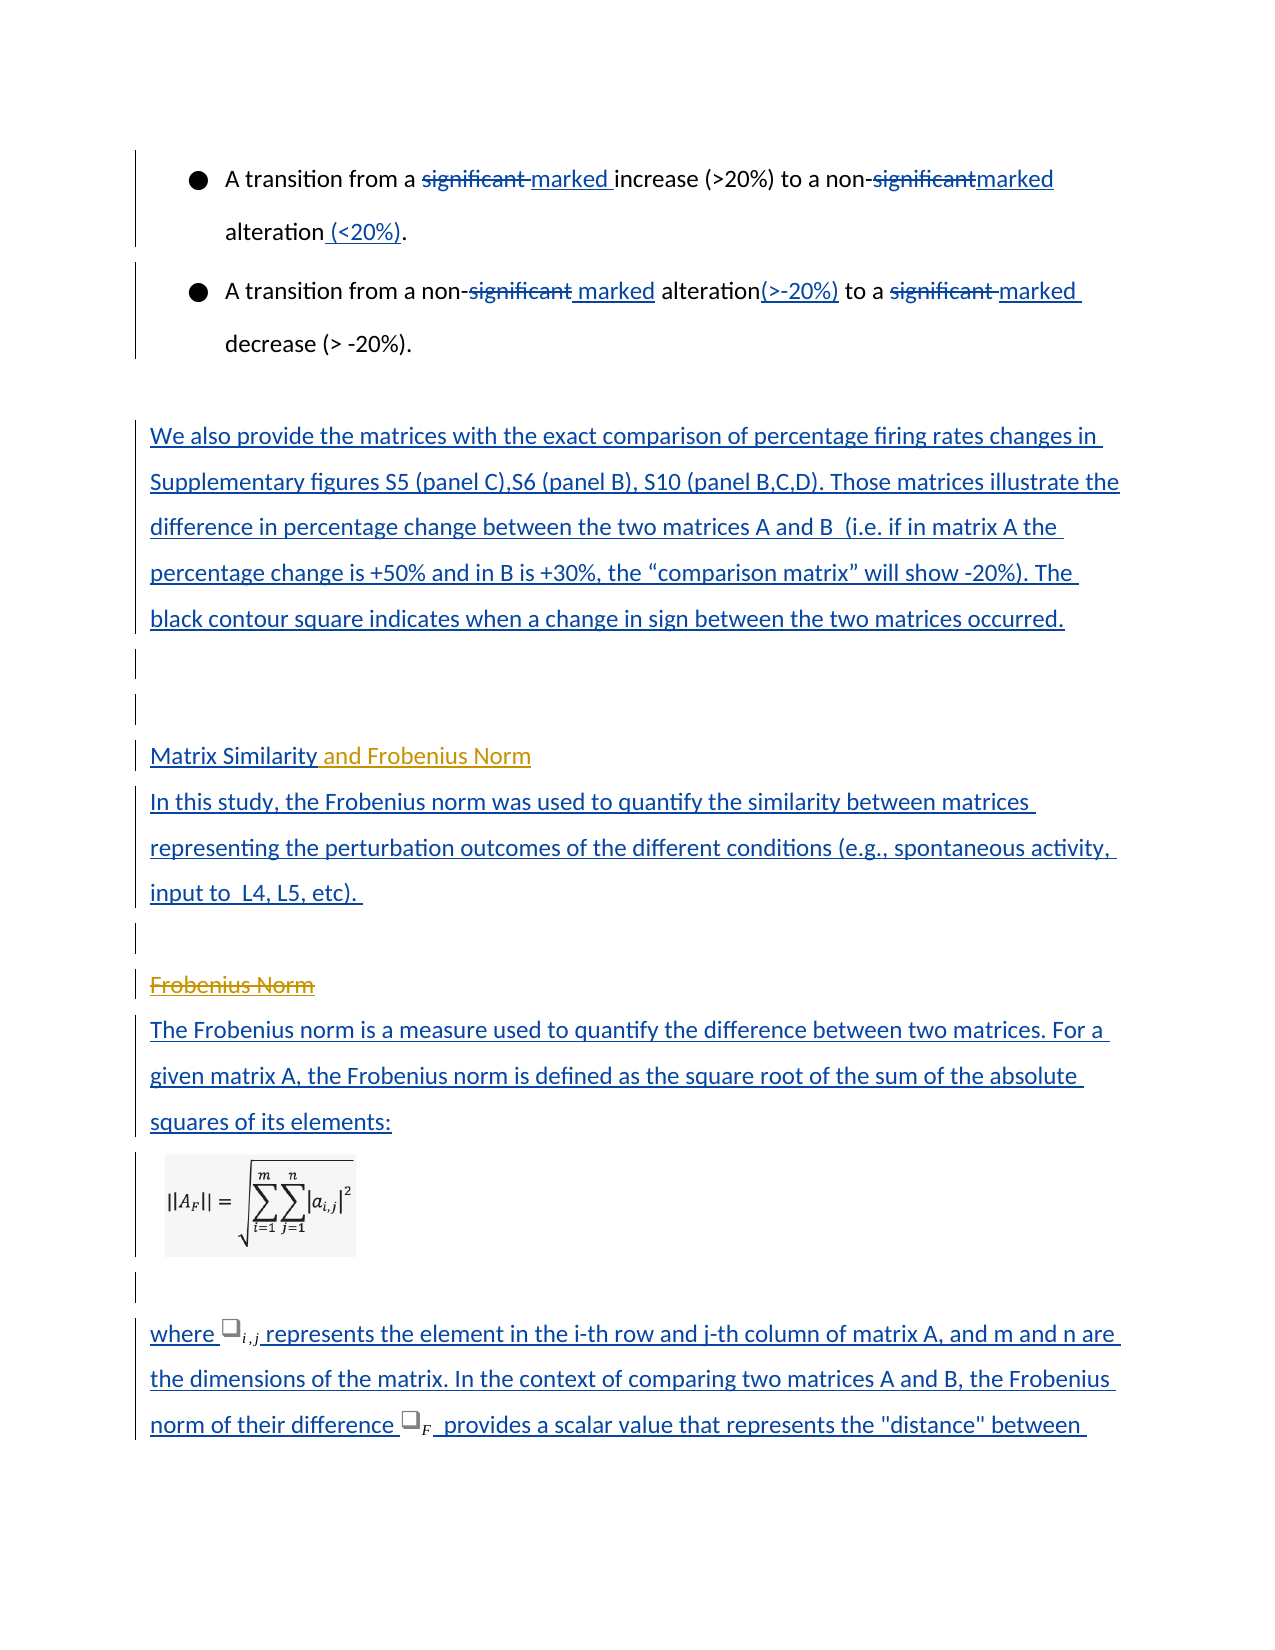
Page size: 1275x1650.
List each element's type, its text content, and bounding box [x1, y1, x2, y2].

picture [150, 1151, 357, 1257]
list A transition from a non- alteration to a decrease (> -20%). [187, 262, 1125, 359]
list A transition from a increase (>20%) to a non- alteration. [187, 150, 1125, 247]
